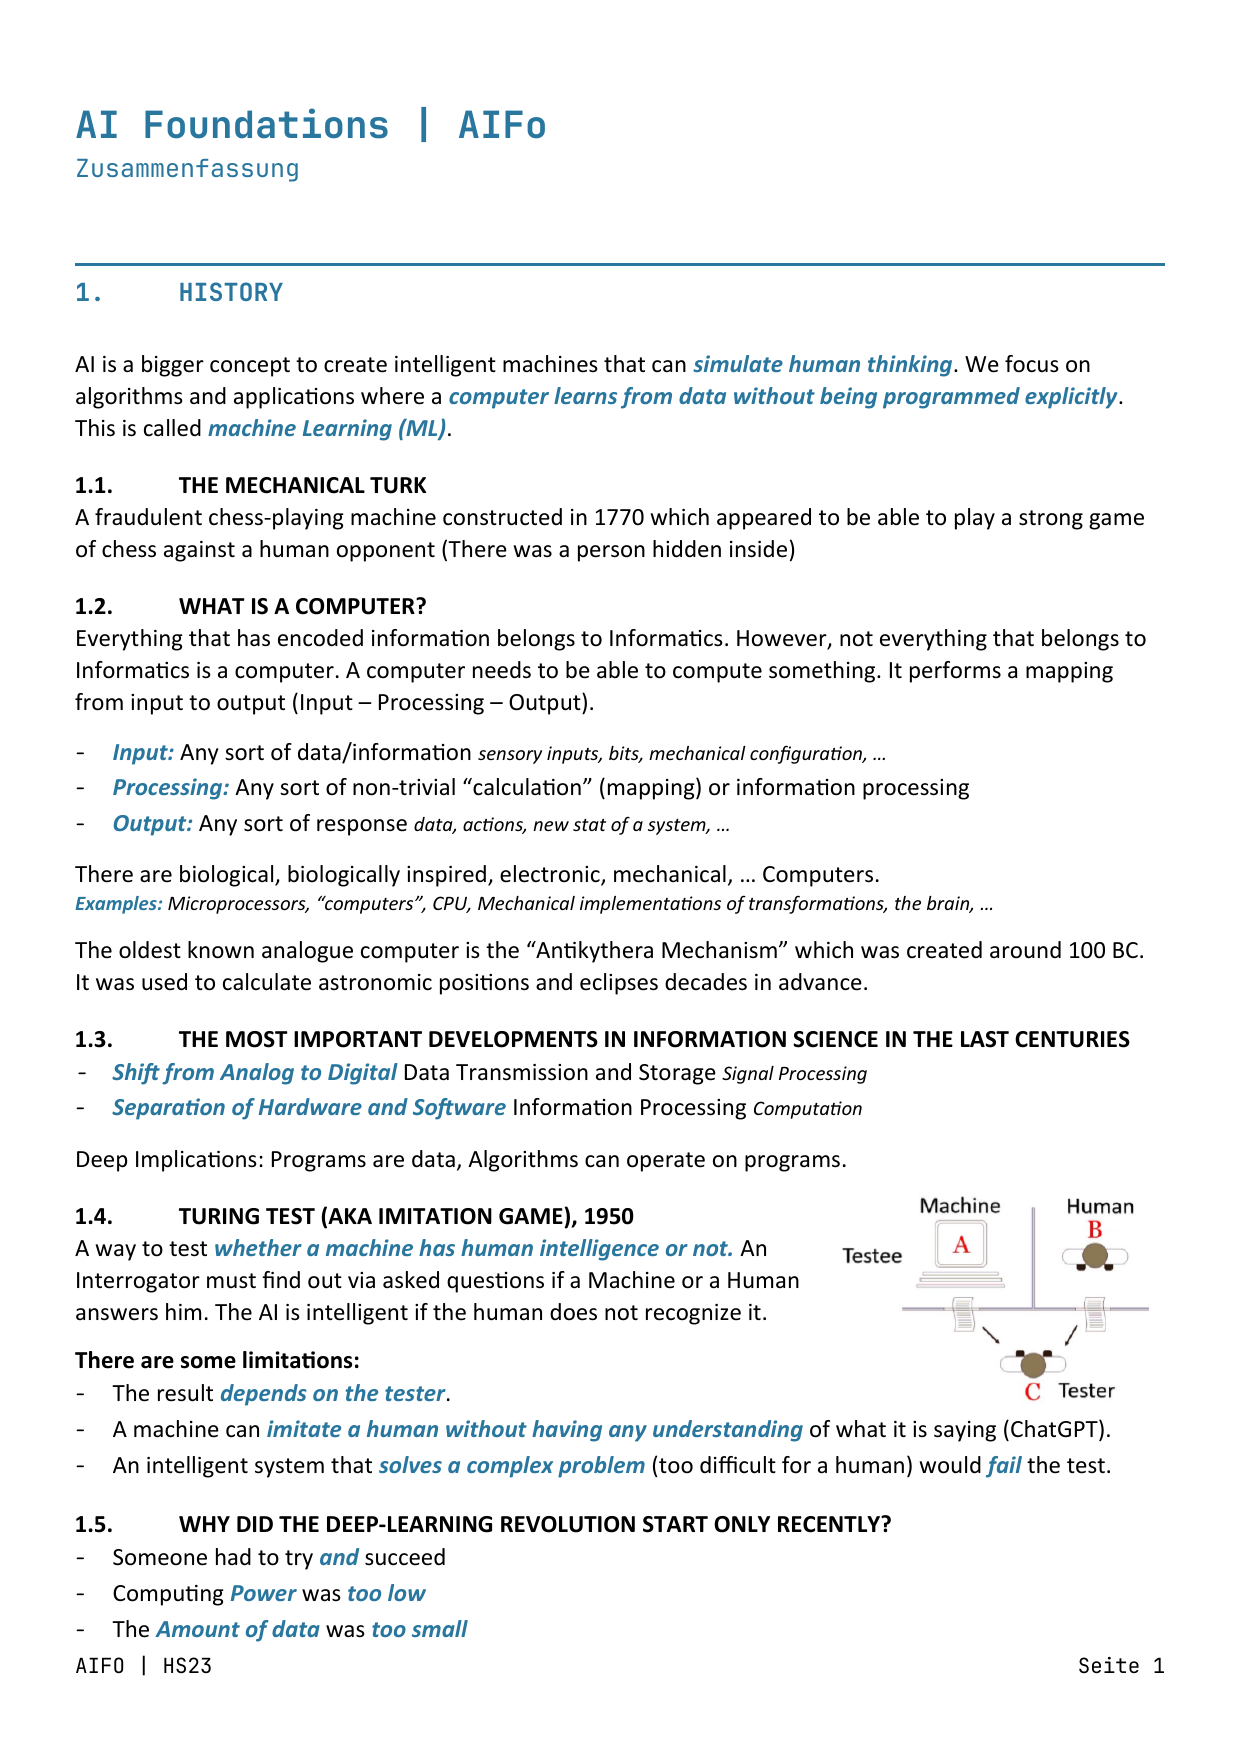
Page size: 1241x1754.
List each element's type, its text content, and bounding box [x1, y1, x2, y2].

text Someone had to try and succeed [75, 1541, 1165, 1574]
text An intelligent system that solves a complex problem (too difficult for a human) would fail the test. [75, 1448, 1165, 1482]
text There are some limitations: [75, 1344, 838, 1375]
text The result depends on the tester. [75, 1376, 1165, 1410]
text Input: Any sort of data/information sensory inputs, bits, mechanical configuration, … [75, 735, 1165, 769]
text Processing: Any sort of non-trivial “calculation” (mapping) or information processing [75, 771, 1165, 804]
subtitle AI Foundations | AIFo [75, 100, 1165, 149]
picture [838, 1192, 1166, 1404]
text Zusammenfassung [75, 152, 1165, 185]
text Output: Any sort of response data, actions, new stat of a system, … [75, 806, 1165, 840]
subtitle Why did the deep-learning revolution start only recently? [74, 1508, 1165, 1539]
text AI is a bigger concept to create intelligent machines that can simulate human thinking. We focus on algorithms and applications where a computer learns from data without being programmed explicitly. This is called machine Learning (ML). [75, 348, 1165, 443]
text Shift from Analog to Digital Data Transmission and Storage Signal Processing [75, 1055, 1165, 1089]
text Everything that has encoded information belongs to Informatics. However, not everything that belongs to Informatics is a computer. A computer needs to be able to compute something. It performs a mapping from input to output (Input – Processing – Output). [75, 622, 1165, 717]
text The Amount of data was too small [75, 1612, 1165, 1646]
text There are biological, biologically inspired, electronic, mechanical, … Computers. Examples: Microprocessors, “computers”, CPU, Mechanical implementations of transformations, the brain, … [75, 859, 1165, 916]
text A fraudulent chess-playing machine constructed in 1770 which appeared to be able to play a strong game of chess against a human opponent (There was a person hidden inside) [75, 501, 1165, 564]
text Computing Power was too low [75, 1576, 1165, 1610]
subtitle The most important developments in information science in the last centuries [74, 1023, 1165, 1053]
text A way to test whether a machine has human intelligence or not. An Interrogator must find out via asked questions if a Machine or a Human answers him. The AI is intelligent if the human does not recognize it. [75, 1232, 838, 1326]
text A machine can imitate a human without having any understanding of what it is saying (ChatGPT). [75, 1412, 1165, 1446]
subtitle history [75, 266, 1165, 309]
text Separation of Hardware and Software Information Processing Computation [75, 1090, 1165, 1124]
text The oldest known analogue computer is the “Antikythera Mechanism” which was created around 100 BC. It was used to calculate astronomic positions and eclipses decades in advance. [75, 934, 1165, 996]
subtitle Turing Test (AKA Imitation game), 1950 [74, 1200, 838, 1230]
subtitle What is a Computer? [74, 590, 1165, 621]
text Deep Implications: Programs are data, Algorithms can operate on programs. [75, 1143, 1165, 1173]
subtitle The Mechanical Turk [74, 469, 1165, 500]
